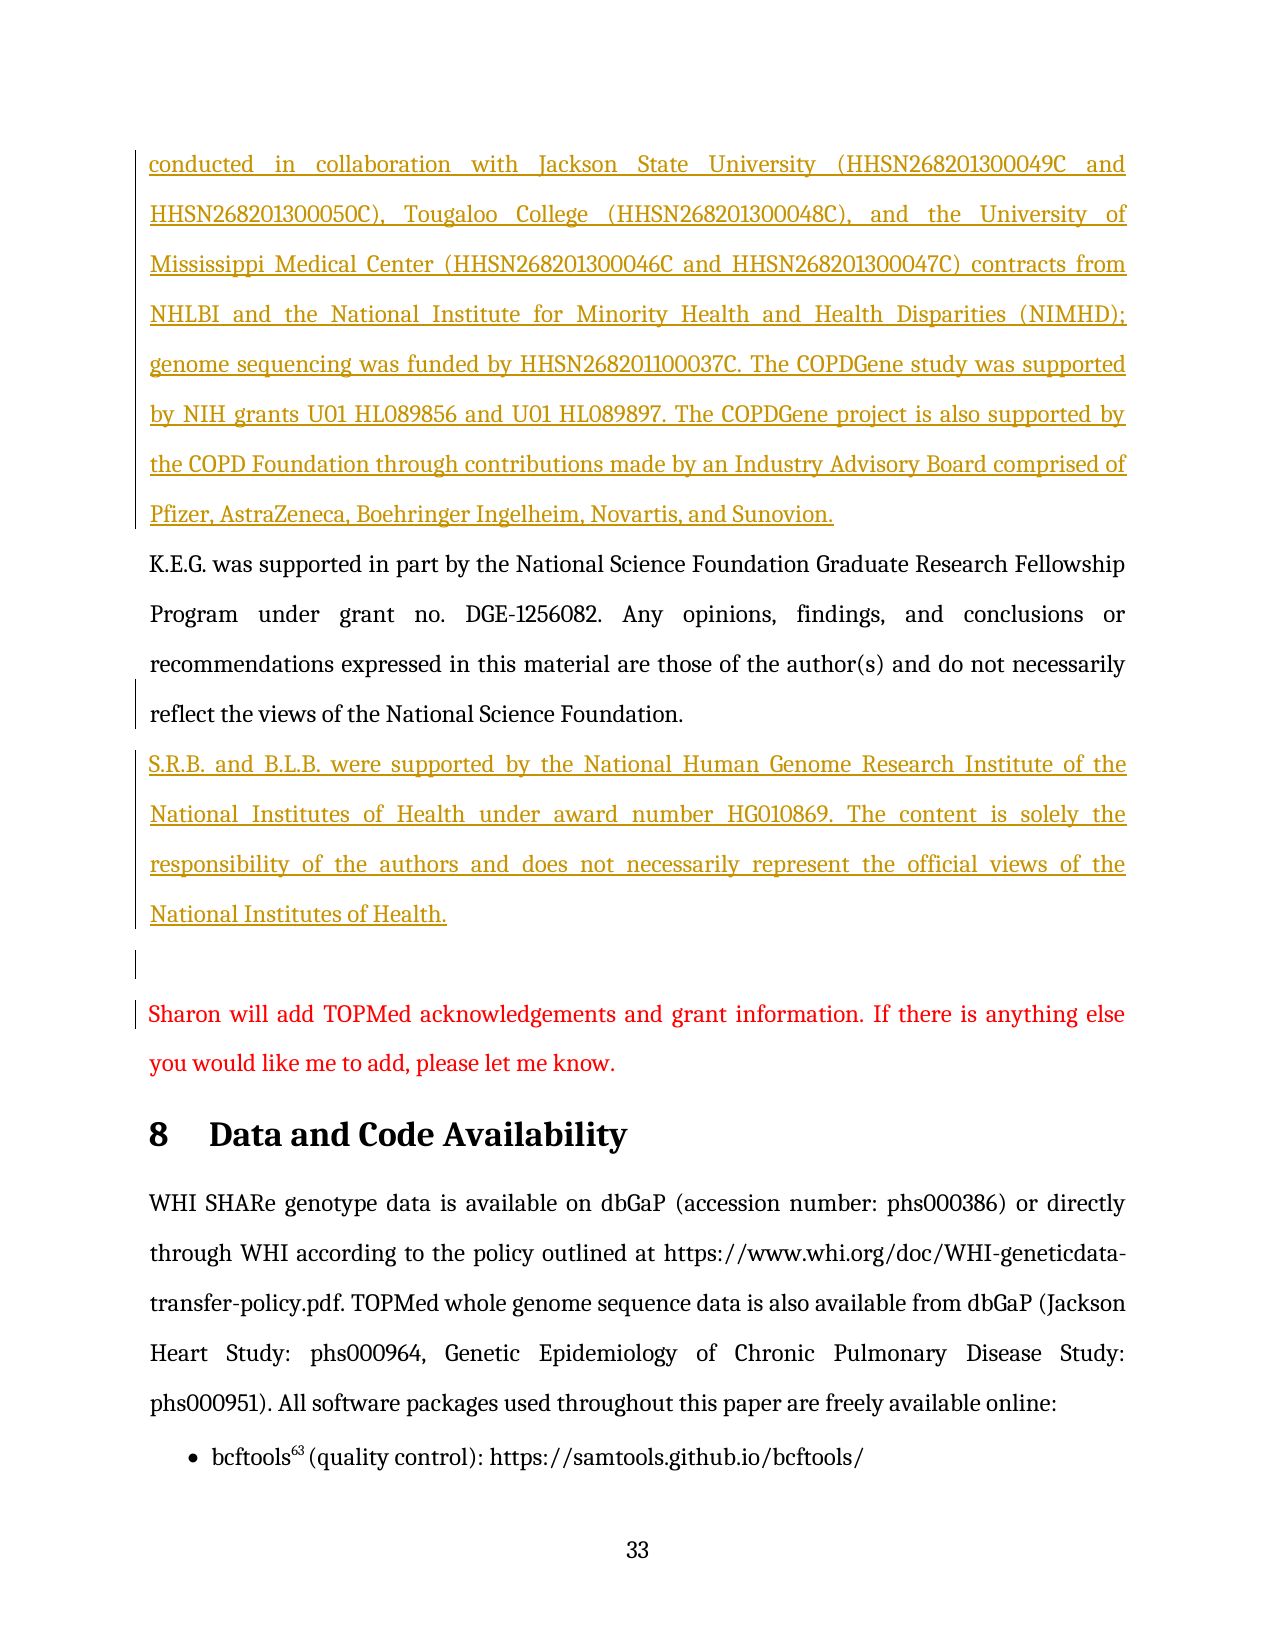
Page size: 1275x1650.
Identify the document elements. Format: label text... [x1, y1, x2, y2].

subtitle Data and Code Availability [148, 1114, 1179, 1155]
text Sharon will add TOPMed acknowledgements and grant information. If there is anything else you would like me to add, please let me know. [148, 1000, 1127, 1077]
list bcftools63 (quality control): https://samtools.github.io/bcftools/ [187, 1441, 1127, 1471]
text K.E.G. was supported in part by the National Science Foundation Graduate Research Fellowship Program under grant no. DGE-1256082. Any opinions, findings, and conclusions or recommendations expressed in this material are those of the author(s) and do not necessarily reflect the views of the National Science Foundation. [148, 550, 1127, 729]
text WHI SHARe genotype data is available on dbGaP (accession number: phs000386) or directly through WHI according to the policy outlined at https://www.whi.org/doc/WHI-geneticdata-transfer-policy.pdf. TOPMed whole genome sequence data is also available from dbGaP (Jackson Heart Study: phs000964, Genetic Epidemiology of Chronic Pulmonary Disease Study: phs000951). All software packages used throughout this paper are freely available online: [148, 1189, 1127, 1418]
